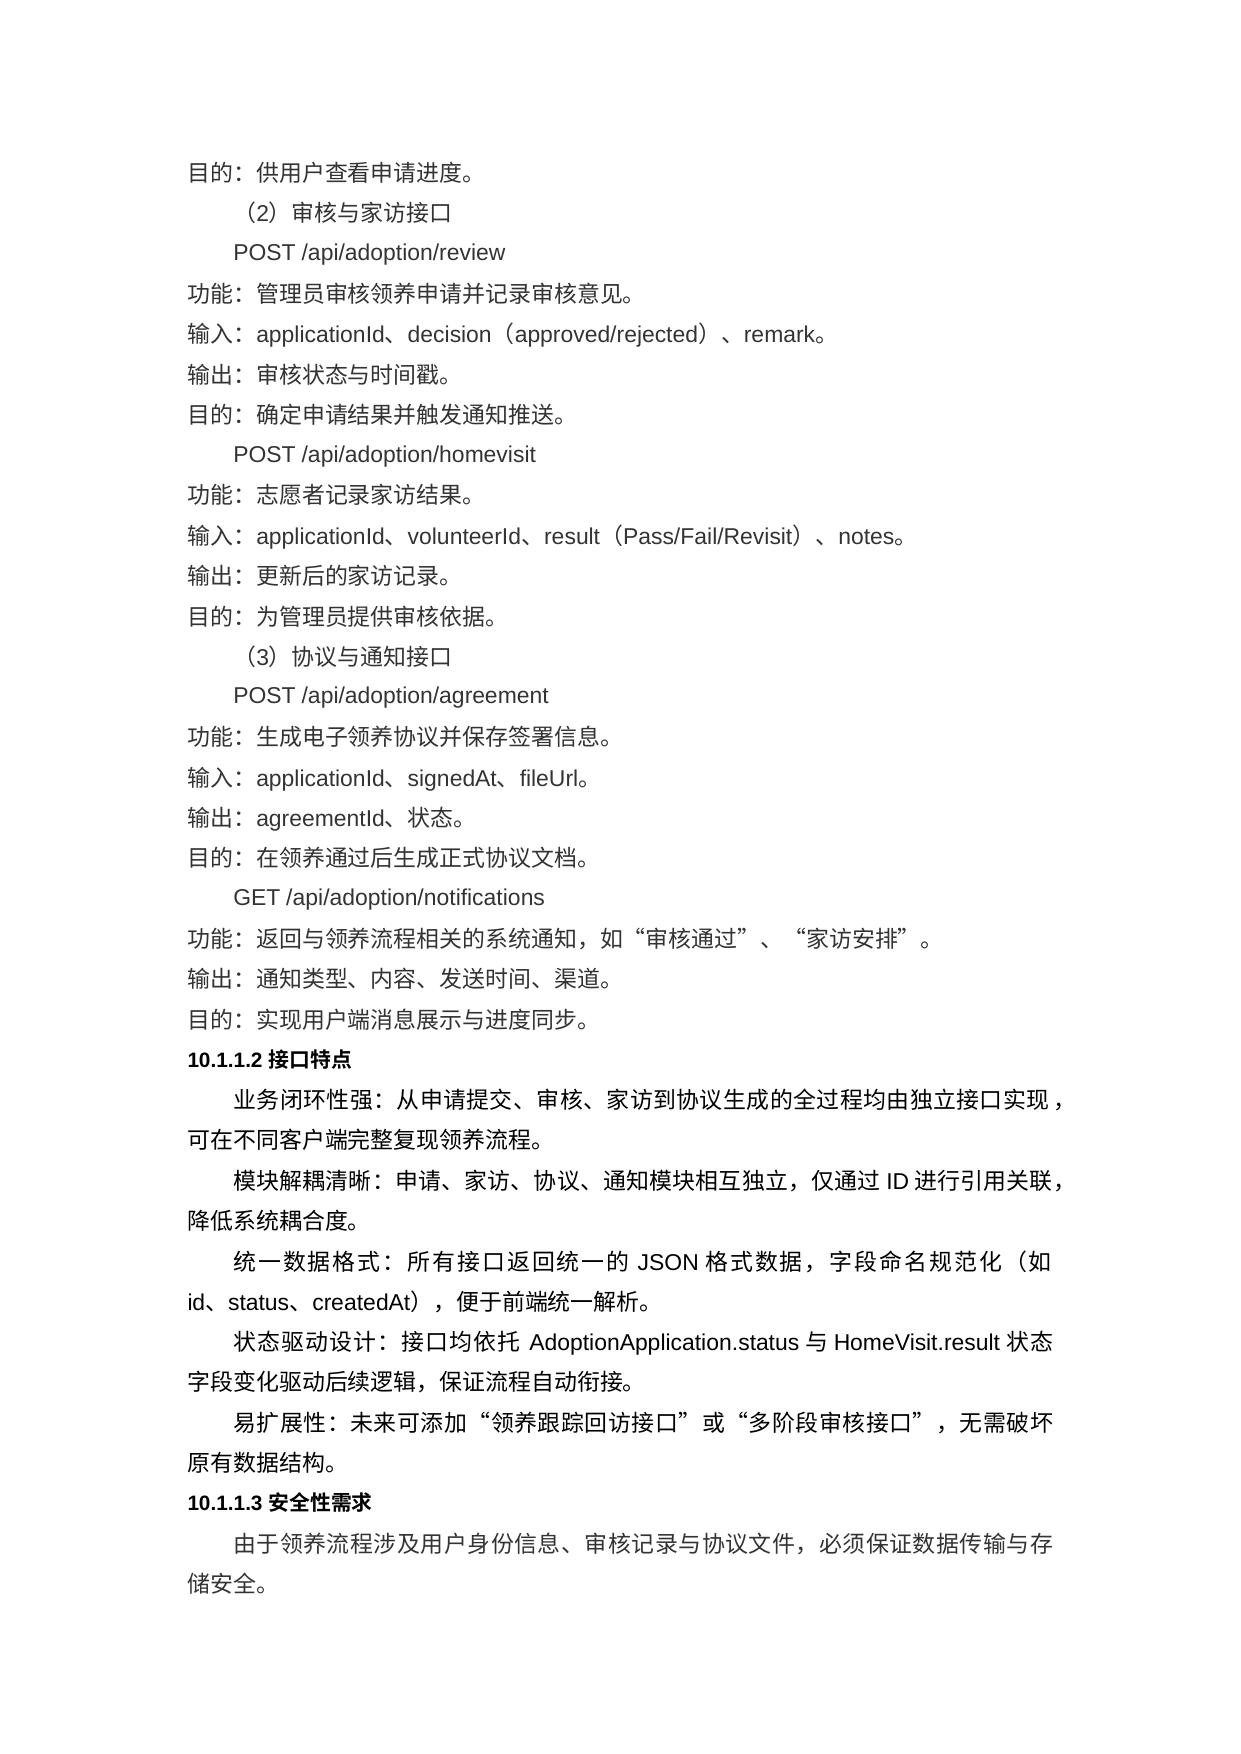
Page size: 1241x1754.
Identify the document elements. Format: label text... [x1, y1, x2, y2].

text 输入：applicationId、volunteerId、result（Pass/Fail/Revisit）、notes。 [187, 514, 1053, 554]
text 目的：在领养通过后生成正式协议文档。 [187, 837, 1053, 877]
text 10.1.1.2 接口特点 [187, 1038, 1053, 1078]
text 功能：生成电子领养协议并保存签署信息。 [187, 716, 1053, 756]
text 目的：确定申请结果并触发通知推送。 [187, 393, 1053, 433]
text 功能：志愿者记录家访结果。 [187, 474, 1053, 514]
text POST /api/adoption/agreement [187, 675, 1053, 716]
text POST /api/adoption/homevisit [187, 433, 1053, 474]
text 输出：审核状态与时间戳。 [187, 353, 1053, 393]
text POST /api/adoption/review [187, 232, 1053, 272]
text 输出：通知类型、内容、发送时间、渠道。 [187, 958, 1053, 998]
text （3）协议与通知接口 [187, 635, 1053, 675]
text 统一数据格式：所有接口返回统一的JSON格式数据，字段命名规范化（如 id、status、createdAt），便于前端统一解析。 [187, 1240, 1053, 1320]
text 由于领养流程涉及用户身份信息、审核记录与协议文件，必须保证数据传输与存储安全。 [187, 1522, 1053, 1603]
text 目的：实现用户端消息展示与进度同步。 [187, 998, 1053, 1038]
text GET /api/adoption/notifications [187, 877, 1053, 917]
text （2）审核与家访接口 [187, 192, 1053, 232]
text 模块解耦清晰：申请、家访、协议、通知模块相互独立，仅通过ID进行引用关联，降低系统耦合度。 [187, 1159, 1053, 1240]
text 状态驱动设计：接口均依托 AdoptionApplication.status与HomeVisit.result状态字段变化驱动后续逻辑，保证流程自动衔接。 [187, 1320, 1053, 1401]
text 目的：供用户查看申请进度。 [187, 151, 1053, 192]
text 输入：applicationId、signedAt、fileUrl。 [187, 756, 1053, 796]
text 输出：agreementId、状态。 [187, 796, 1053, 837]
text 业务闭环性强：从申请提交、审核、家访到协议生成的全过程均由独立接口实现，可在不同客户端完整复现领养流程。 [187, 1078, 1053, 1159]
text 输入：applicationId、decision（approved/rejected）、remark。 [187, 313, 1053, 353]
text 功能：返回与领养流程相关的系统通知，如“审核通过”、“家访安排”。 [187, 917, 1053, 958]
text 10.1.1.3 安全性需求 [187, 1482, 1053, 1522]
text 易扩展性：未来可添加“领养跟踪回访接口”或“多阶段审核接口”，无需破坏原有数据结构。 [187, 1401, 1053, 1482]
text 功能：管理员审核领养申请并记录审核意见。 [187, 272, 1053, 313]
text 目的：为管理员提供审核依据。 [187, 595, 1053, 635]
text 输出：更新后的家访记录。 [187, 554, 1053, 595]
